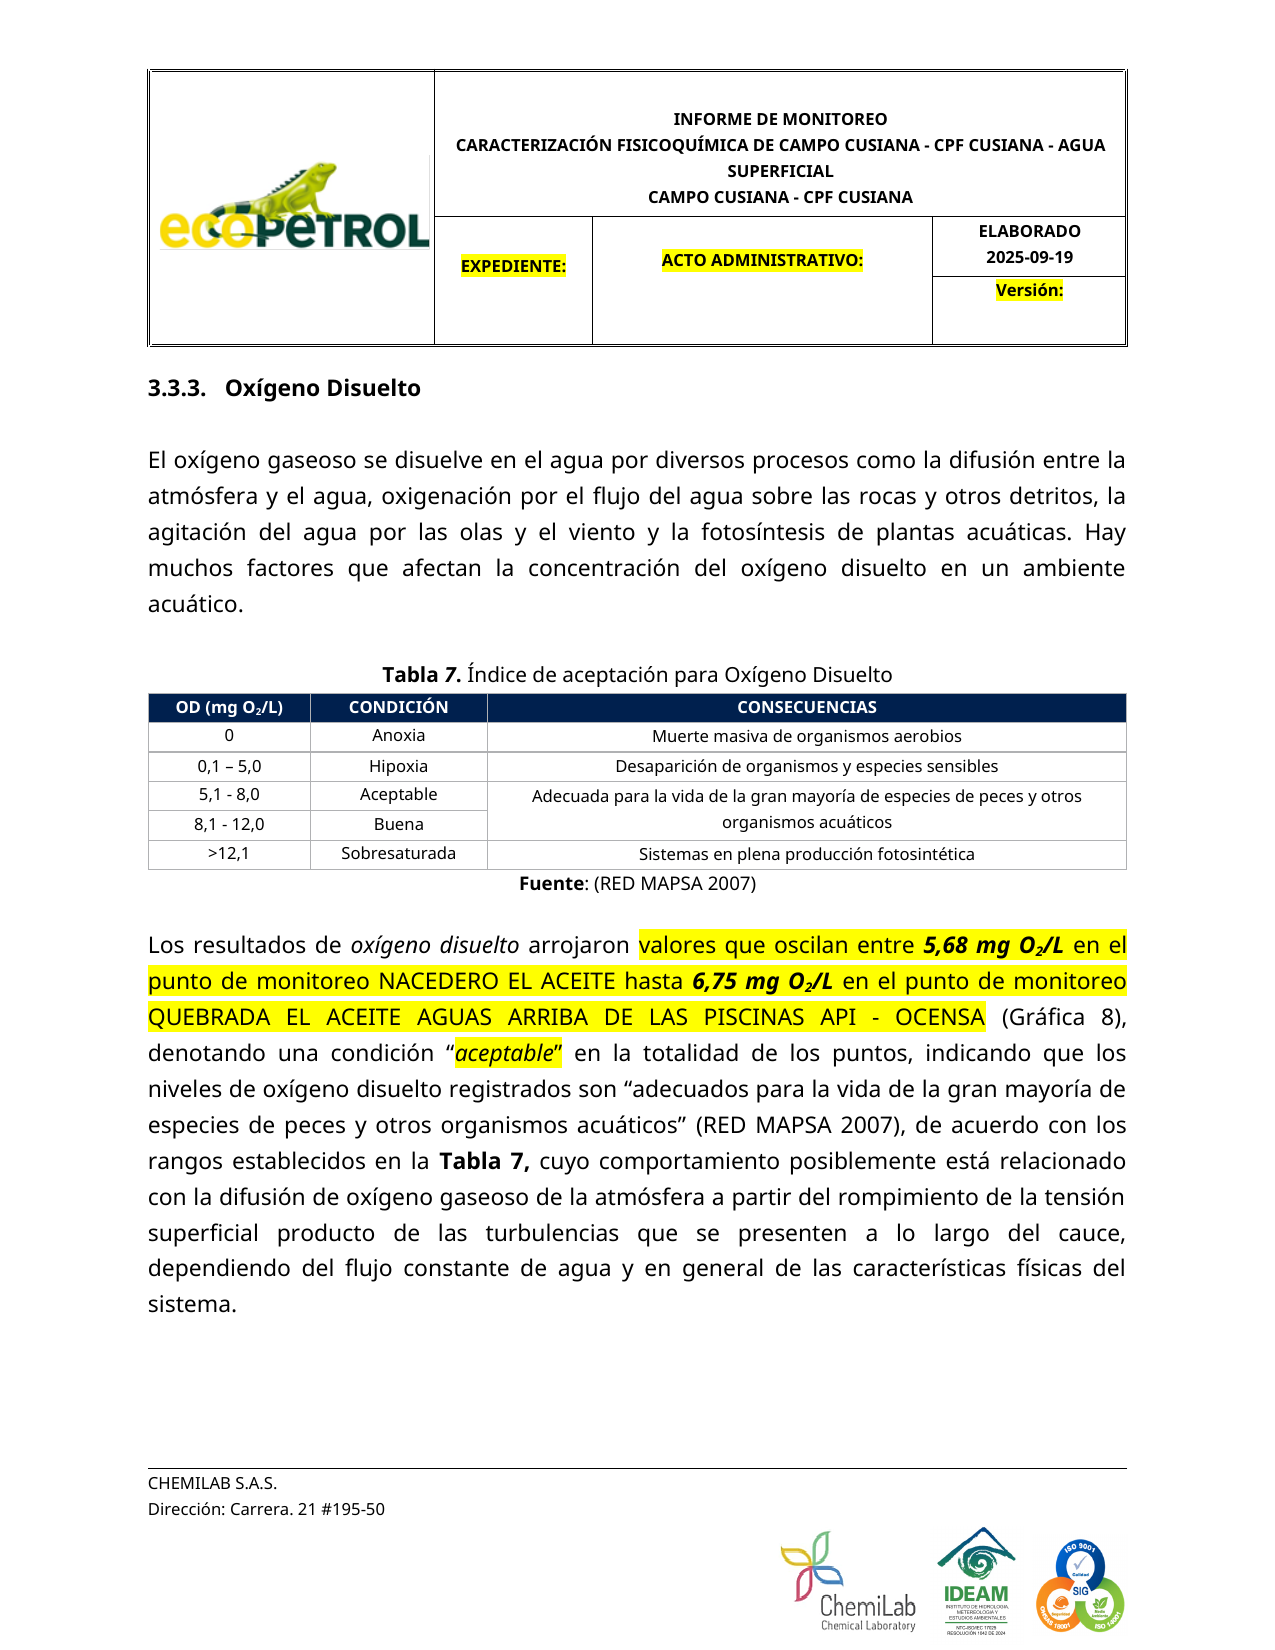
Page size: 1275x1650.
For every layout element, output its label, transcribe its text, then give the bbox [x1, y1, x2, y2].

table_cell Sistemas en plena producción fotosintética [488, 841, 1126, 869]
table_cell 5,1 - 8,0 [149, 782, 310, 810]
picture [775, 1523, 1024, 1647]
table_cell Desaparición de organismos y especies sensibles [488, 753, 1126, 781]
table_cell Sobresaturada [311, 841, 487, 869]
table_cell Adecuada para la vida de la gran mayoría de especies de peces y otros organismos acuáticos [488, 782, 1126, 840]
table_cell Aceptable [311, 782, 487, 810]
subtitle Oxígeno Disuelto [148, 372, 1127, 404]
table_cell Anoxia [311, 723, 487, 751]
table_header OD (mg O2/L) [149, 694, 310, 722]
text El oxígeno gaseoso se disuelve en el agua por diversos procesos como la difusión entre la atmósfera y el agua, oxigenación por el flujo del agua sobre las rocas y otros detritos, la agitación del agua por las olas y el viento y la fotosíntesis de plantas acuáticas. Hay muchos factores que afectan la concentración del oxígeno disuelto en un ambiente acuático. [148, 444, 1127, 619]
table_cell >12,1 [149, 841, 310, 869]
text Fuente: [148, 870, 1127, 896]
table_cell 8,1 - 12,0 [149, 811, 310, 840]
picture [1032, 1534, 1128, 1636]
table_cell Buena [311, 811, 487, 840]
table_cell Hipoxia [311, 753, 487, 781]
text Los resultados de oxígeno disuelto arrojaron valores que oscilan entre 5,68 mg O2/L en el punto de monitoreo NACEDERO EL ACEITE hasta 6,75 mg O2/L en el punto de monitoreo QUEBRADA EL ACEITE AGUAS ARRIBA DE LAS PISCINAS API - OCENSA (Gráfica 8), denotando una condición “aceptable” en la totalidad de los puntos, indicando que los niveles de oxígeno disuelto registrados son “adecuados para la vida de la gran mayoría de especies de peces y otros organismos acuáticos” , de acuerdo con los rangos establecidos en la Tabla 7, cuyo comportamiento posiblemente está relacionado con la difusión de oxígeno gaseoso de la atmósfera a partir del rompimiento de la tensión superficial producto de las turbulencias que se presenten a lo largo del cauce, dependiendo del flujo constante de agua y en general de las características físicas del sistema. [148, 996, 1127, 1319]
table_cell 0 [149, 723, 310, 751]
table_header CONDICIÓN [311, 694, 487, 722]
text Tabla 7. Índice de aceptación para Oxígeno Disuelto [148, 660, 1127, 688]
table_cell 0,1 – 5,0 [149, 753, 310, 781]
table_header CONSECUENCIAS [488, 694, 1126, 722]
table_cell Muerte masiva de organismos aerobios [488, 723, 1126, 751]
picture [159, 155, 432, 252]
